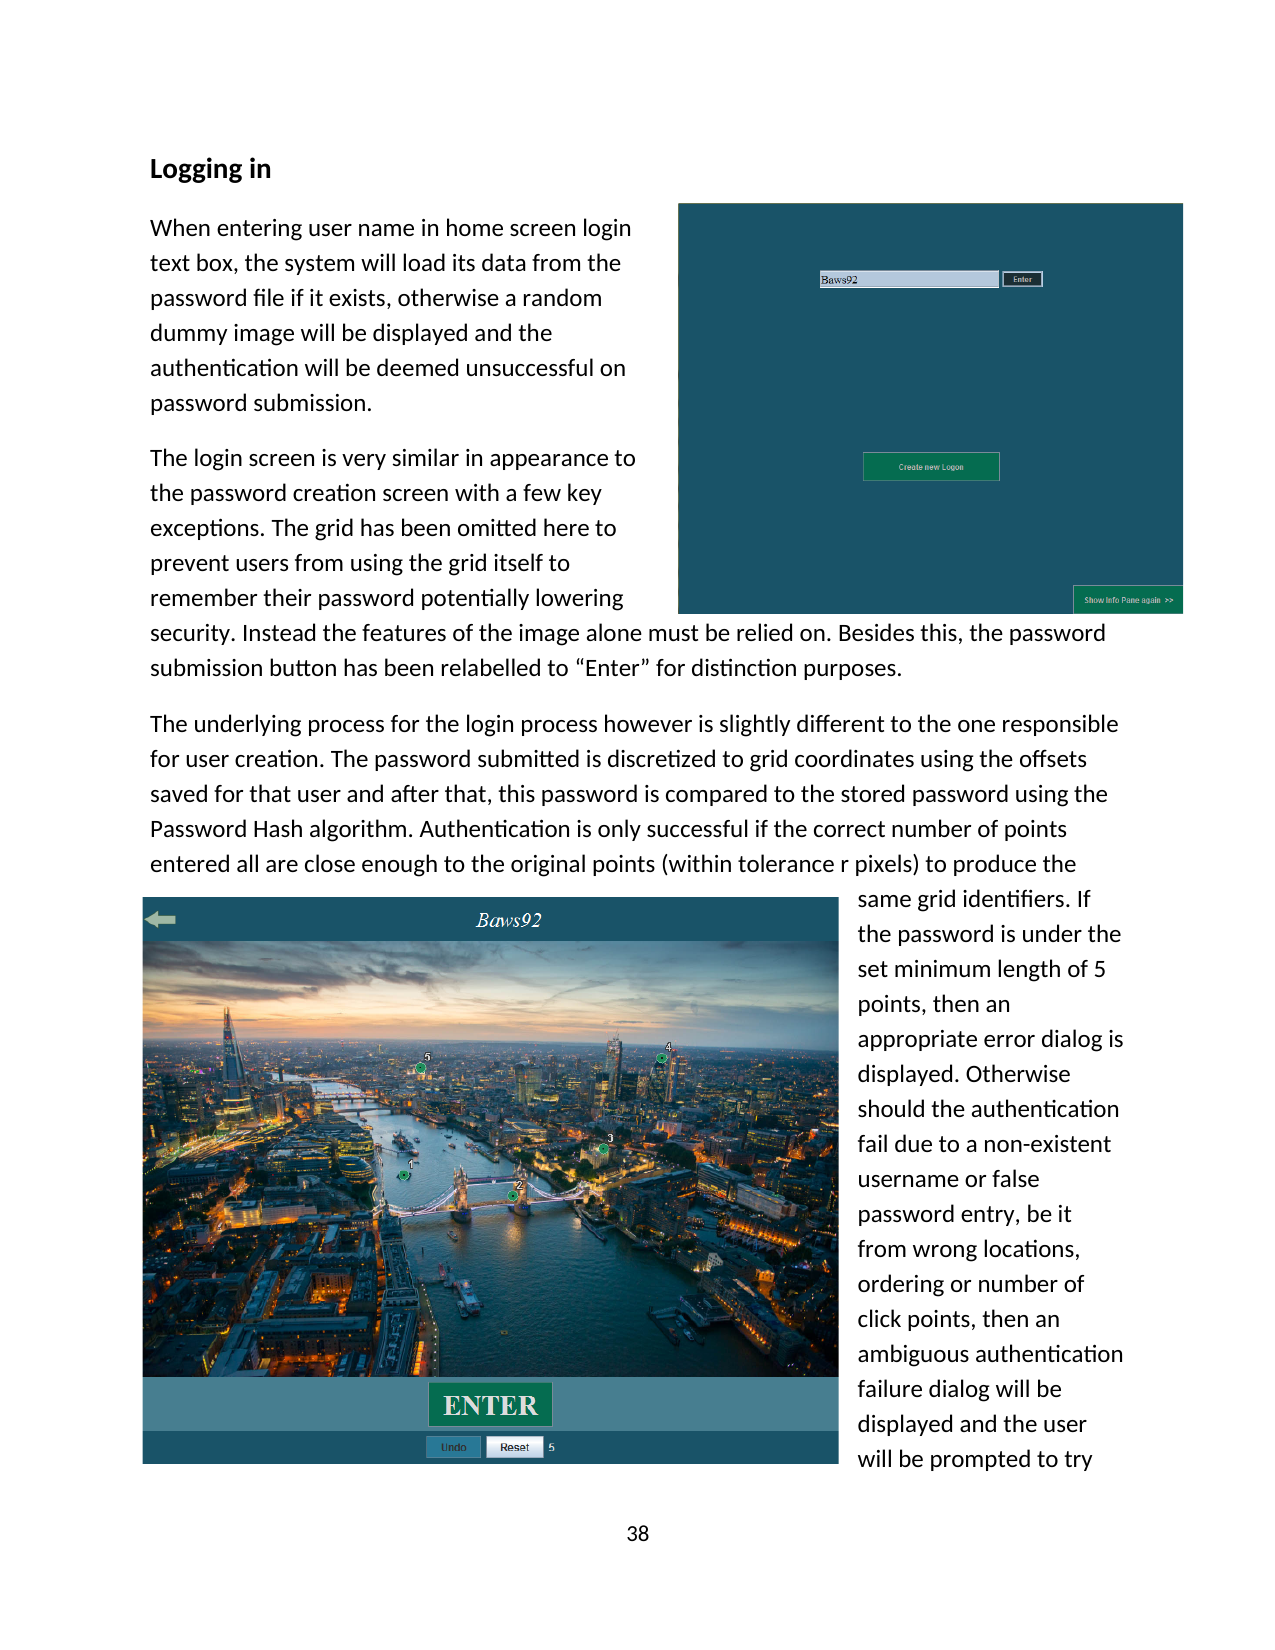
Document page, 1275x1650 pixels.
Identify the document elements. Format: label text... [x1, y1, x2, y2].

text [150, 708, 1125, 1474]
picture [142, 897, 839, 1464]
text When entering user name in home screen login text box, the system will load its data from the password file if it exists, otherwise a random dummy image will be displayed and the authentication will be deemed unsuccessful on password submission. [150, 212, 678, 417]
text Logging in [150, 150, 1125, 186]
picture [678, 203, 1184, 614]
text The login screen is very similar in appearance to the password creation screen with a few key exceptions. The grid has been omitted here to prevent users from using the grid itself to remember their password potentially lowering security. Instead the features of the image alone must be relied on. Besides this, the password submission button has been relabelled to “Enter” for distinction purposes. [150, 443, 1125, 683]
